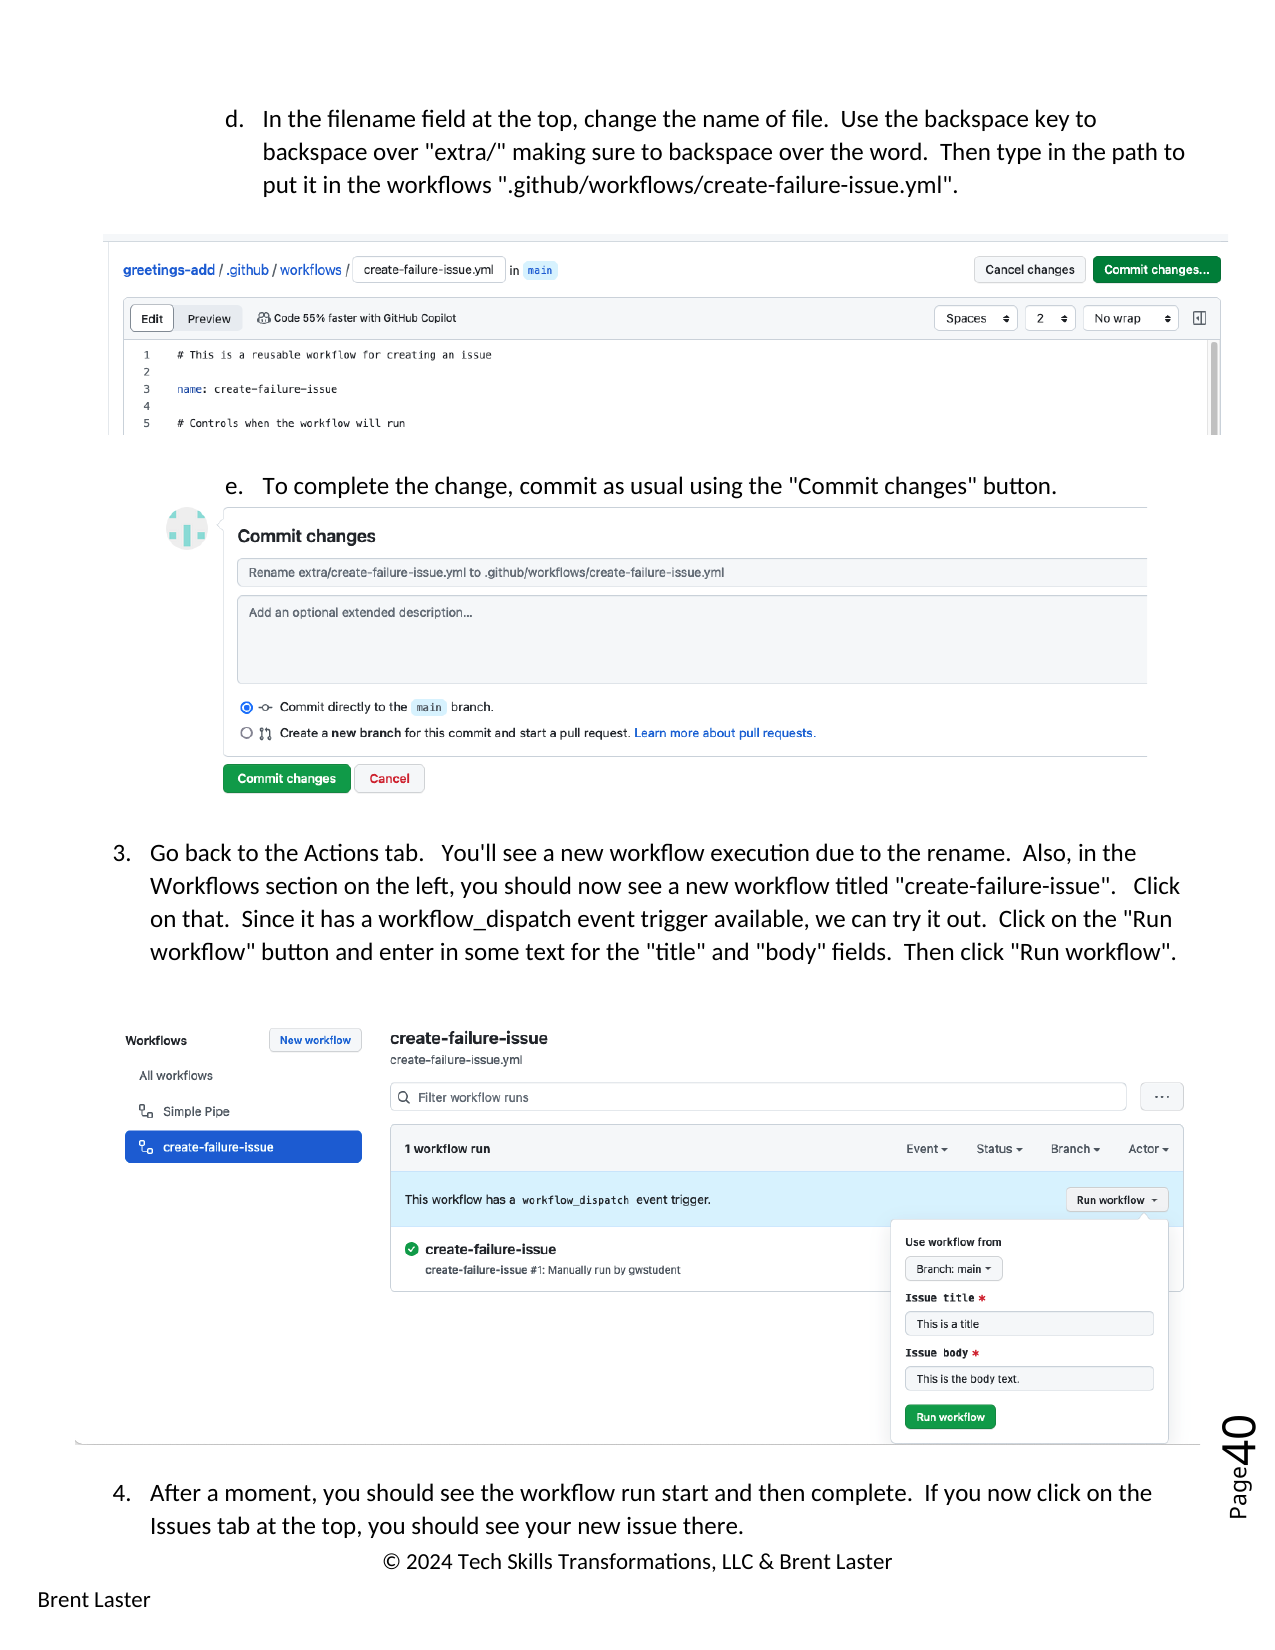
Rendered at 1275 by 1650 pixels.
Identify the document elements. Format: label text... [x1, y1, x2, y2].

list After a moment, you should see the workflow run start and then complete. If you now click on the Issues tab at the top, you should see your new issue there. [112, 1477, 1200, 1541]
list In the filename field at the top, change the name of file. Use the backspace key to backspace over "extra/" making sure to backspace over the word. Then type in the path to put it in the workflows ".github/workflows/create-failure-issue.yml". [225, 103, 1200, 199]
list To complete the change, commit as usual using the "Commit changes" button. [225, 470, 1200, 501]
picture [103, 234, 1229, 435]
picture [150, 503, 1148, 803]
list Go back to the Actions tab. You'll see a new workflow execution due to the rename. Also, in the Workflows section on the left, you should now see a new workflow titled "create-failure-issue". Click on that. Since it has a workflow_dispatch event trigger available, we can try it out. Click on the "Run workflow" button and enter in some text for the "title" and "body" fields. Then click "Run workflow". [112, 837, 1200, 967]
picture [75, 1002, 1200, 1445]
